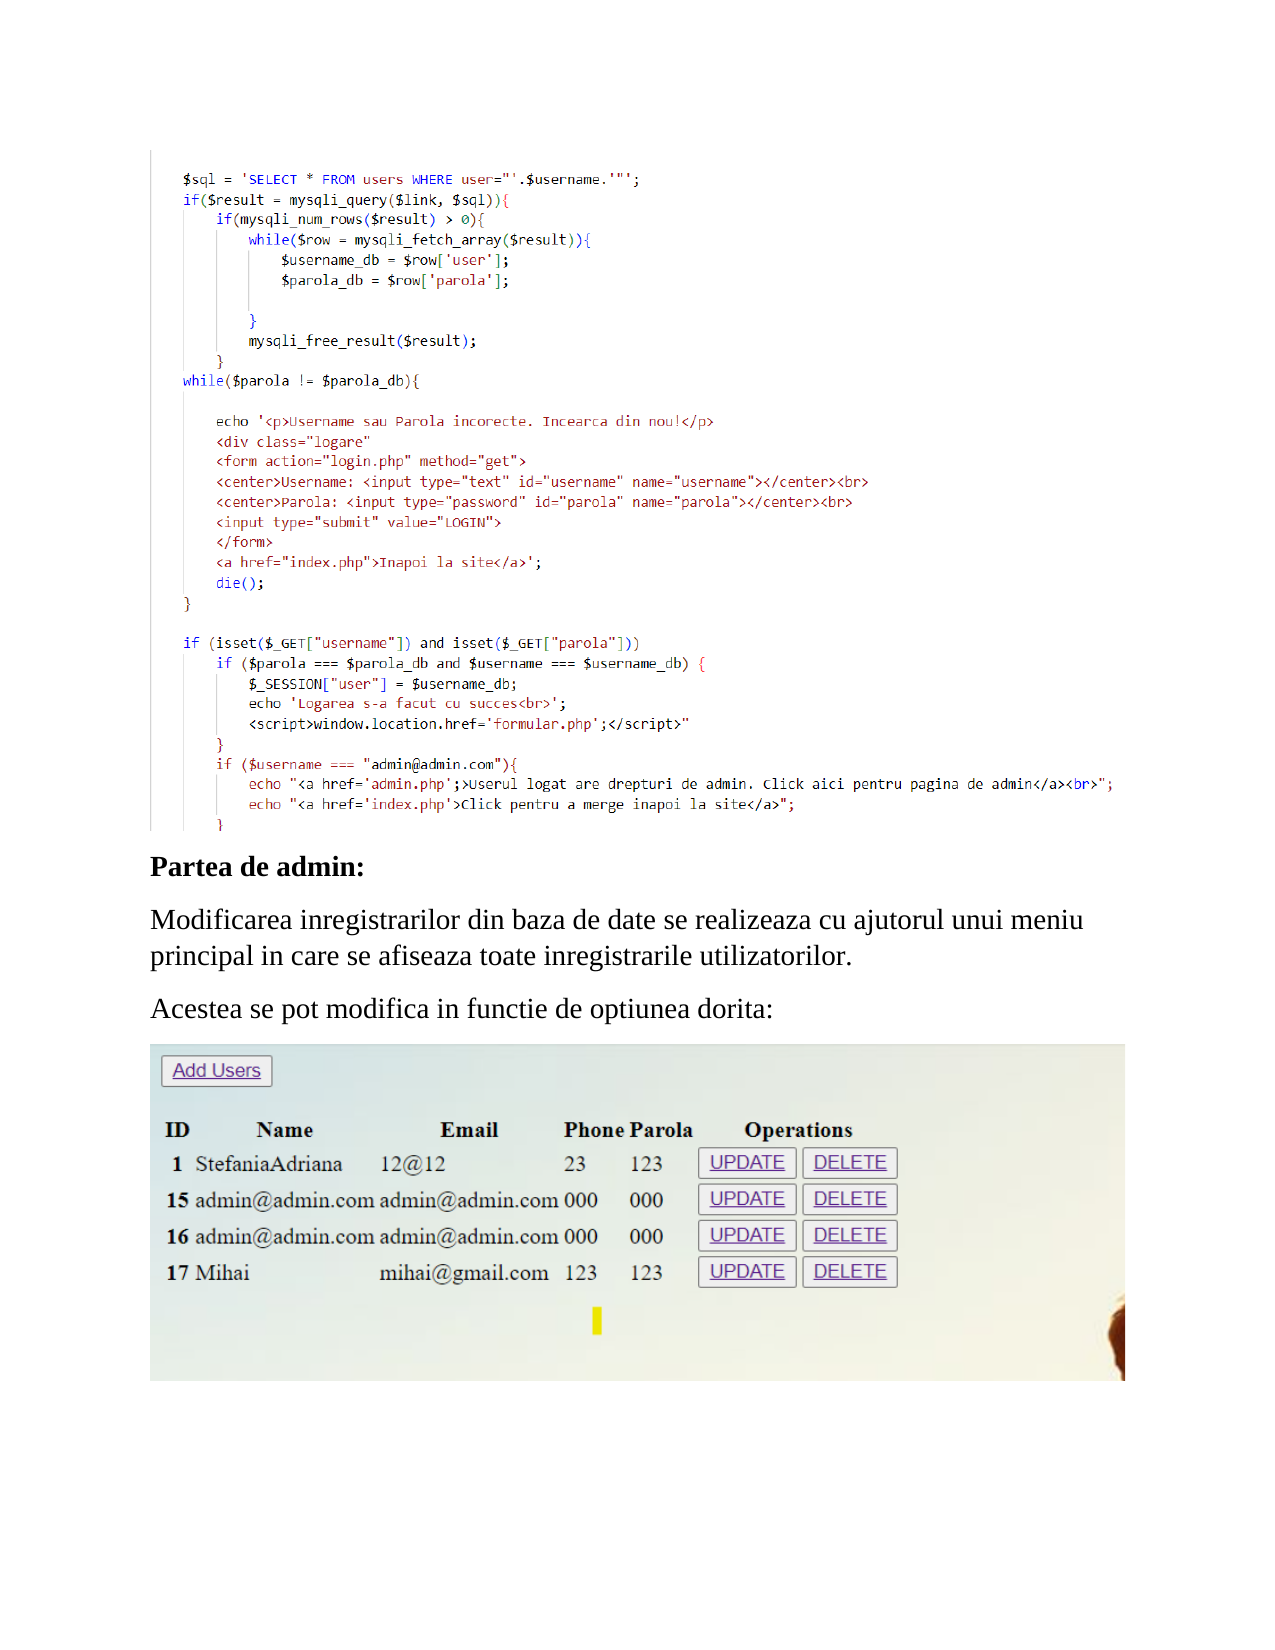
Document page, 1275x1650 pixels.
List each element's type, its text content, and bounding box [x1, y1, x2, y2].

picture [150, 1044, 1125, 1381]
picture [150, 150, 1125, 831]
text Acestea se pot modifica in functie de optiunea dorita: [150, 991, 1125, 1025]
text Partea de admin: [150, 849, 1125, 883]
text Modificarea inregistrarilor din baza de date se realizeaza cu ajutorul unui meniu principal in care se afiseaza toate inregistrarile utilizatorilor. [150, 902, 1125, 972]
